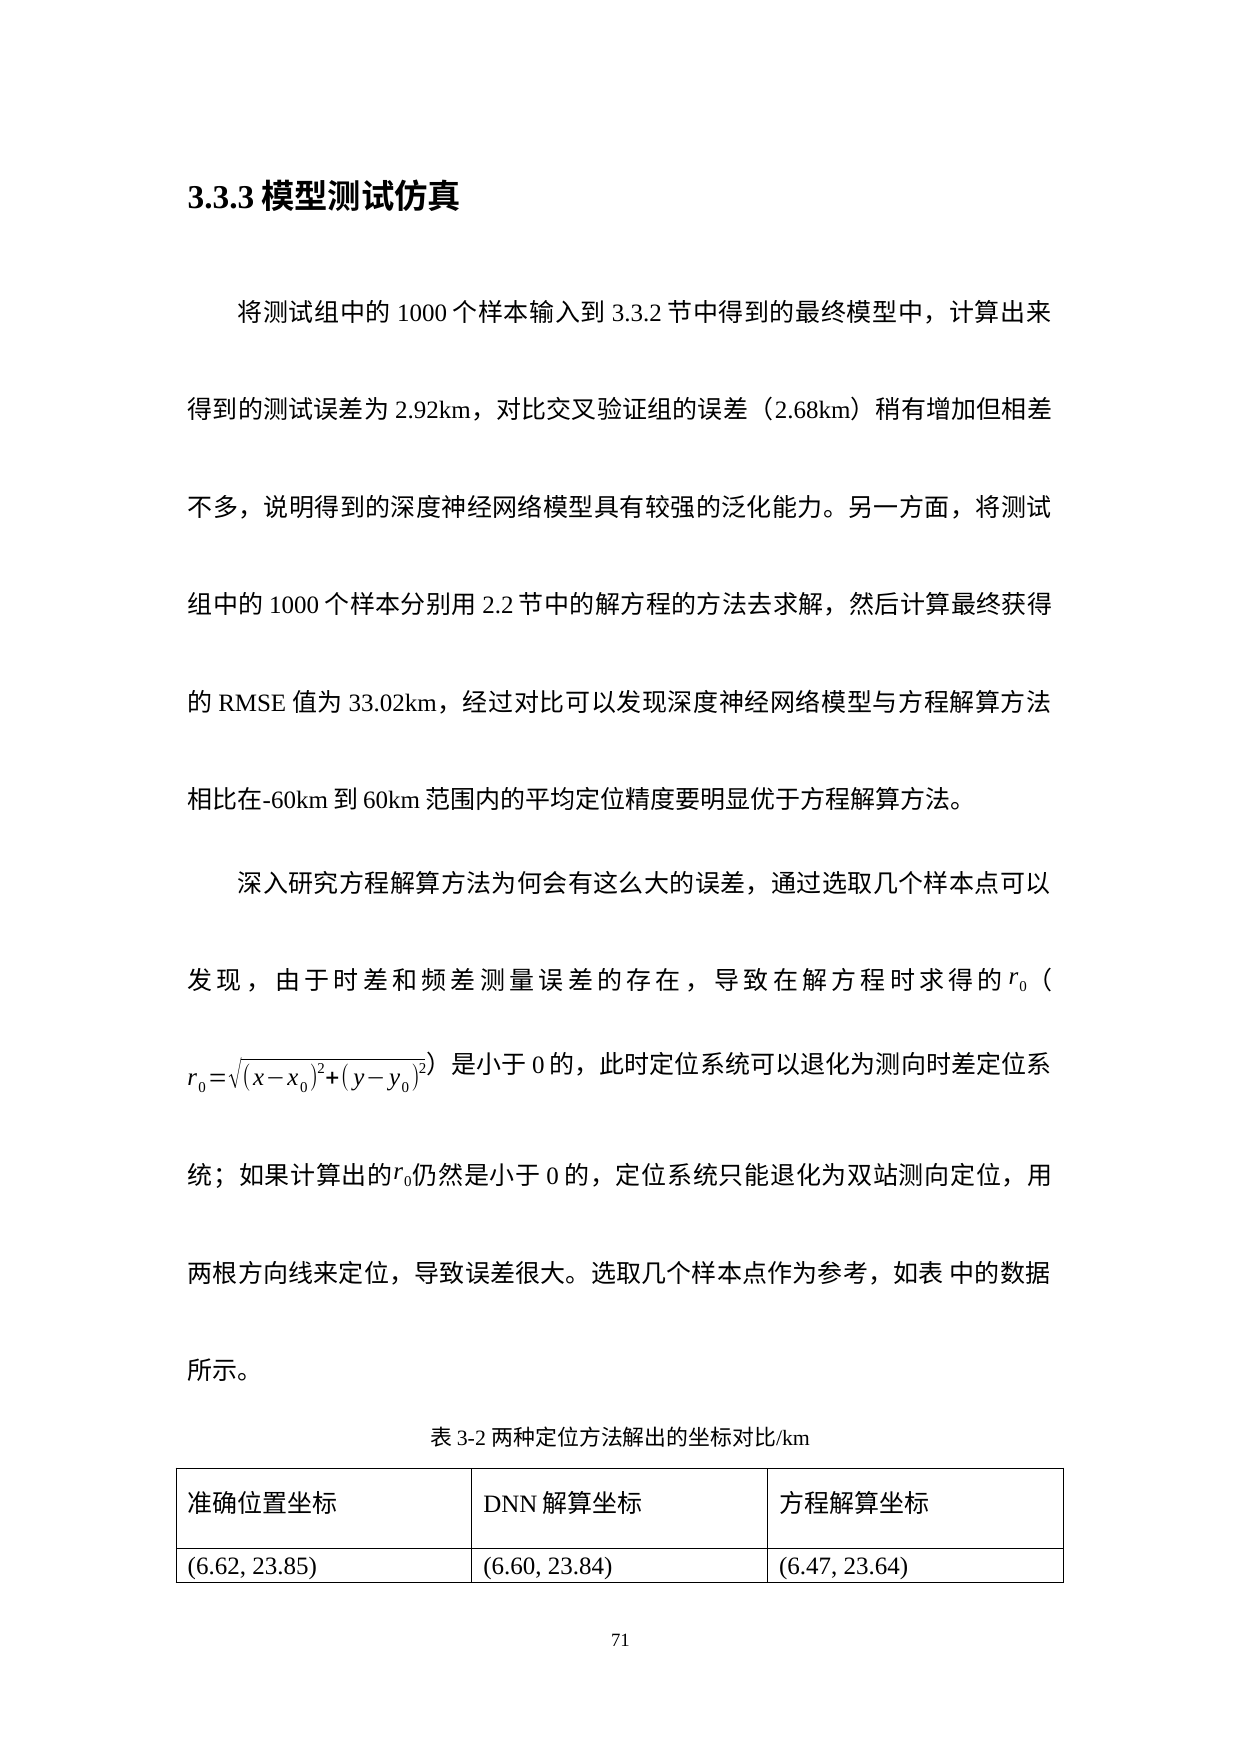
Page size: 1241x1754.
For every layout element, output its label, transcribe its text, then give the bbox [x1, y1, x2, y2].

table_header 方程解算坐标 [768, 1469, 1063, 1548]
table_cell (6.62, 23.85) [177, 1549, 471, 1582]
table_header 准确位置坐标 [177, 1469, 471, 1548]
text 深入研究方程解算方法为何会有这么大的误差，通过选取几个样本点可以发现，由于时差和频差测量误差的存在，导致在解方程时求得的（）是小于0的，此时定位系统可以退化为测向时差定位系统；如果计算出的仍然是小于0的，定位系统只能退化为双站测向定位，用两根方向线来定位，导致误差很大。选取几个样本点作为参考，如表 中的数据所示。 [187, 849, 1053, 1401]
subtitle 3.3.3模型测试仿真 [187, 162, 1053, 227]
table_header DNN解算坐标 [472, 1469, 767, 1548]
table_cell (6.47, 23.64) [768, 1549, 1063, 1582]
text 表3-2 两种定位方法解出的坐标对比/km [187, 1419, 1053, 1452]
table_cell (6.60, 23.84) [472, 1549, 767, 1582]
text 将测试组中的1000个样本输入到3.3.2节中得到的最终模型中，计算出来得到的测试误差为2.92km，对比交叉验证组的误差（2.68km）稍有增加但相差不多，说明得到的深度神经网络模型具有较强的泛化能力。另一方面，将测试组中的1000个样本分别用2.2节中的解方程的方法去求解，然后计算最终获得的RMSE值为33.02km，经过对比可以发现深度神经网络模型与方程解算方法相比在-60km到60km范围内的平均定位精度要明显优于方程解算方法。 [187, 278, 1053, 831]
